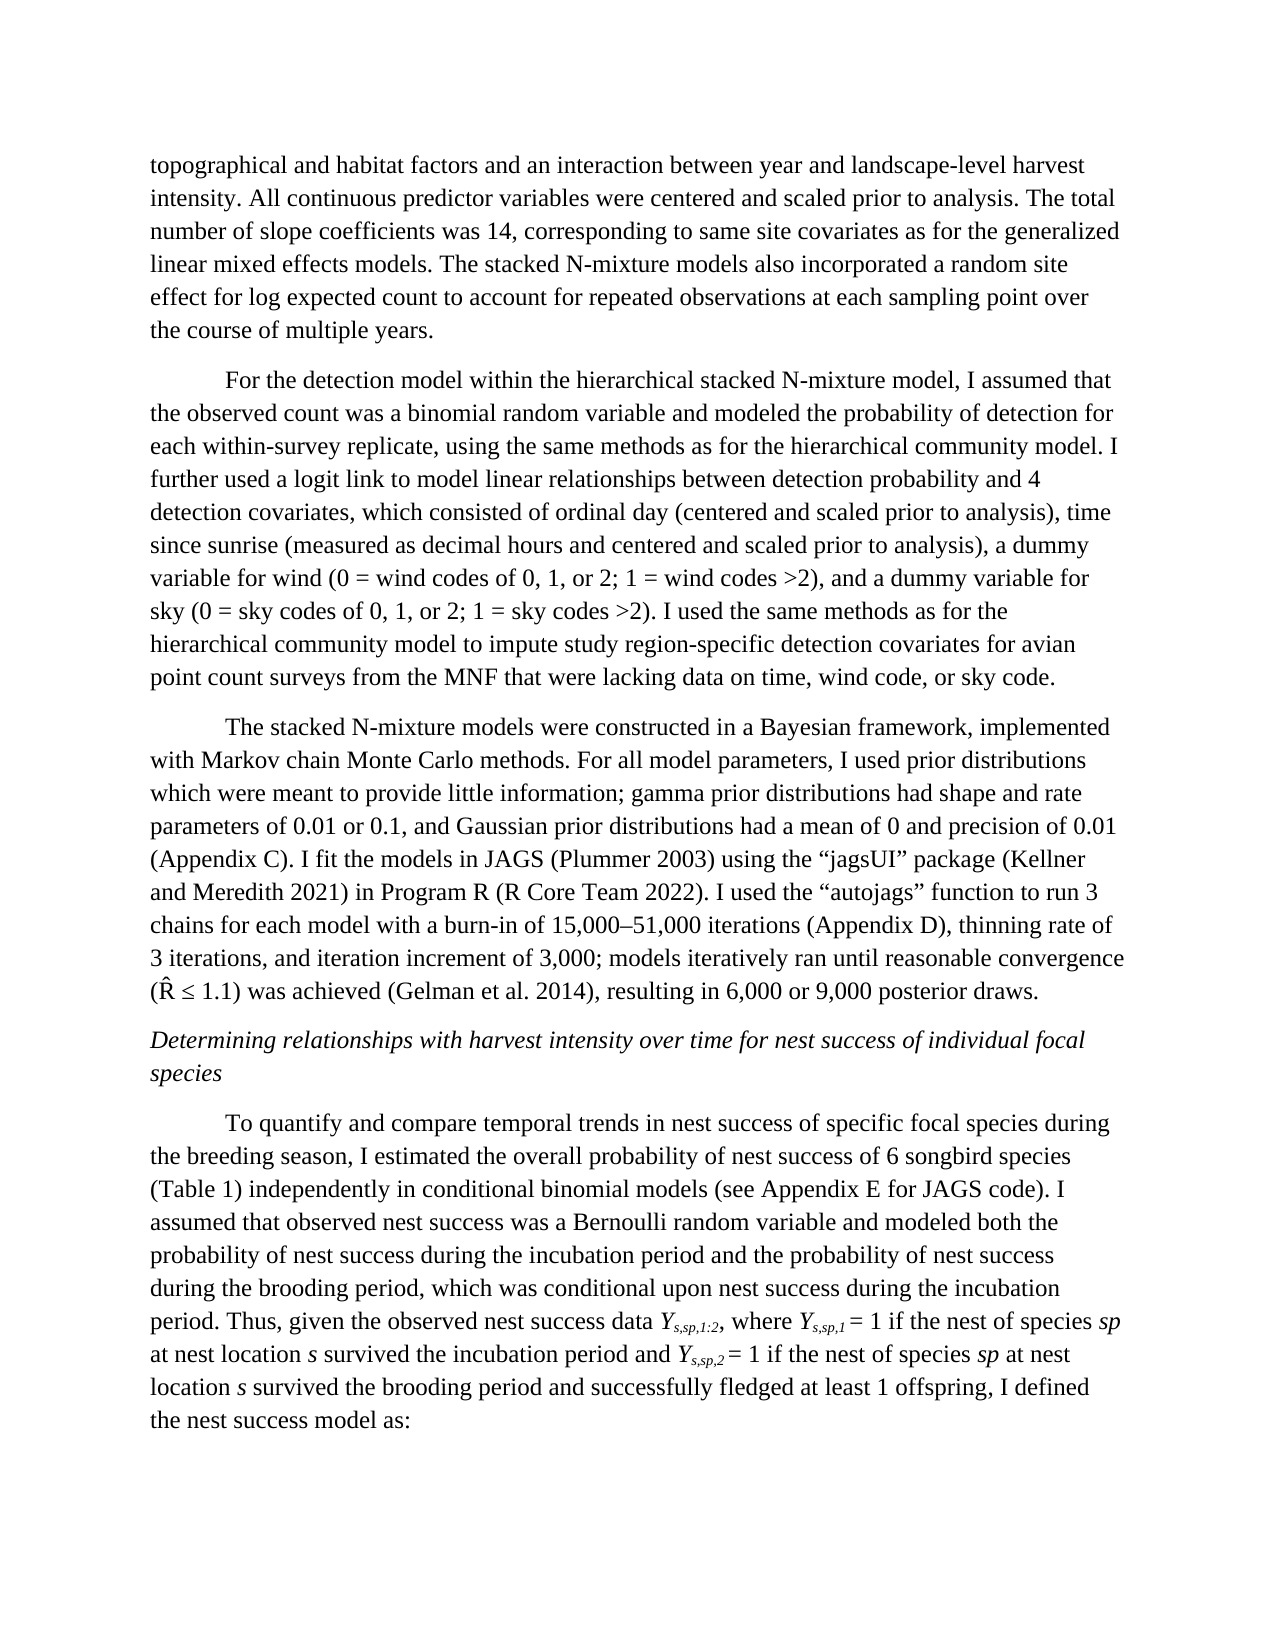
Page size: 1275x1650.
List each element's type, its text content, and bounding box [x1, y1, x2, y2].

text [150, 150, 1125, 344]
text To quantify and compare temporal trends in nest success of specific focal species during the breeding season, I estimated the overall probability of nest success of 6 songbird species (Table 1) independently in conditional binomial models (see Appendix E for JAGS code). I assumed that observed nest success was a Bernoulli random variable and modeled both the probability of nest success during the incubation period and the probability of nest success during the brooding period, which was conditional upon nest success during the incubation period. Thus, given the observed nest success data Ys,sp,1:2, where Ys,sp,1 = 1 if the nest of species sp at nest location s survived the incubation period and Ys,sp,2 = 1 if the nest of species sp at nest location s survived the brooding period and successfully fledged at least 1 offspring, I defined the nest success model as: [150, 1108, 1125, 1434]
text For the detection model within the hierarchical stacked N-mixture model, I assumed that the observed count was a binomial random variable and modeled the probability of detection for each within-survey replicate, using the same methods as for the hierarchical community model. I further used a logit link to model linear relationships between detection probability and 4 detection covariates, which consisted of ordinal day (centered and scaled prior to analysis), time since sunrise (measured as decimal hours and centered and scaled prior to analysis), a dummy variable for wind (0 = wind codes of 0, 1, or 2; 1 = wind codes >2), and a dummy variable for sky (0 = sky codes of 0, 1, or 2; 1 = sky codes >2). I used the same methods as for the hierarchical community model to impute study region-specific detection covariates for avian point count surveys from the MNF that were lacking data on time, wind code, or sky code. [150, 365, 1125, 691]
text The stacked N-mixture models were constructed in a Bayesian framework, implemented with Markov chain Monte Carlo methods. For all model parameters, I used prior distributions which were meant to provide little information; gamma prior distributions had shape and rate parameters of 0.01 or 0.1, and Gaussian prior distributions had a mean of 0 and precision of 0.01 (Appendix C). I fit the models in JAGS (Plummer 2003) using the “jagsUI” package (Kellner and Meredith 2021) in Program R (R Core Team 2022). I used the “autojags” function to run 3 chains for each model with a burn-in of 15,000–51,000 iterations (Appendix D), thinning rate of 3 iterations, and iteration increment of 3,000; models iteratively ran until reasonable convergence (R̂ ≤ 1.1) was achieved (Gelman et al. 2014), resulting in 6,000 or 9,000 posterior draws. [150, 712, 1125, 1004]
text Determining relationships with harvest intensity over time for nest success of individual focal species [150, 1026, 1125, 1087]
